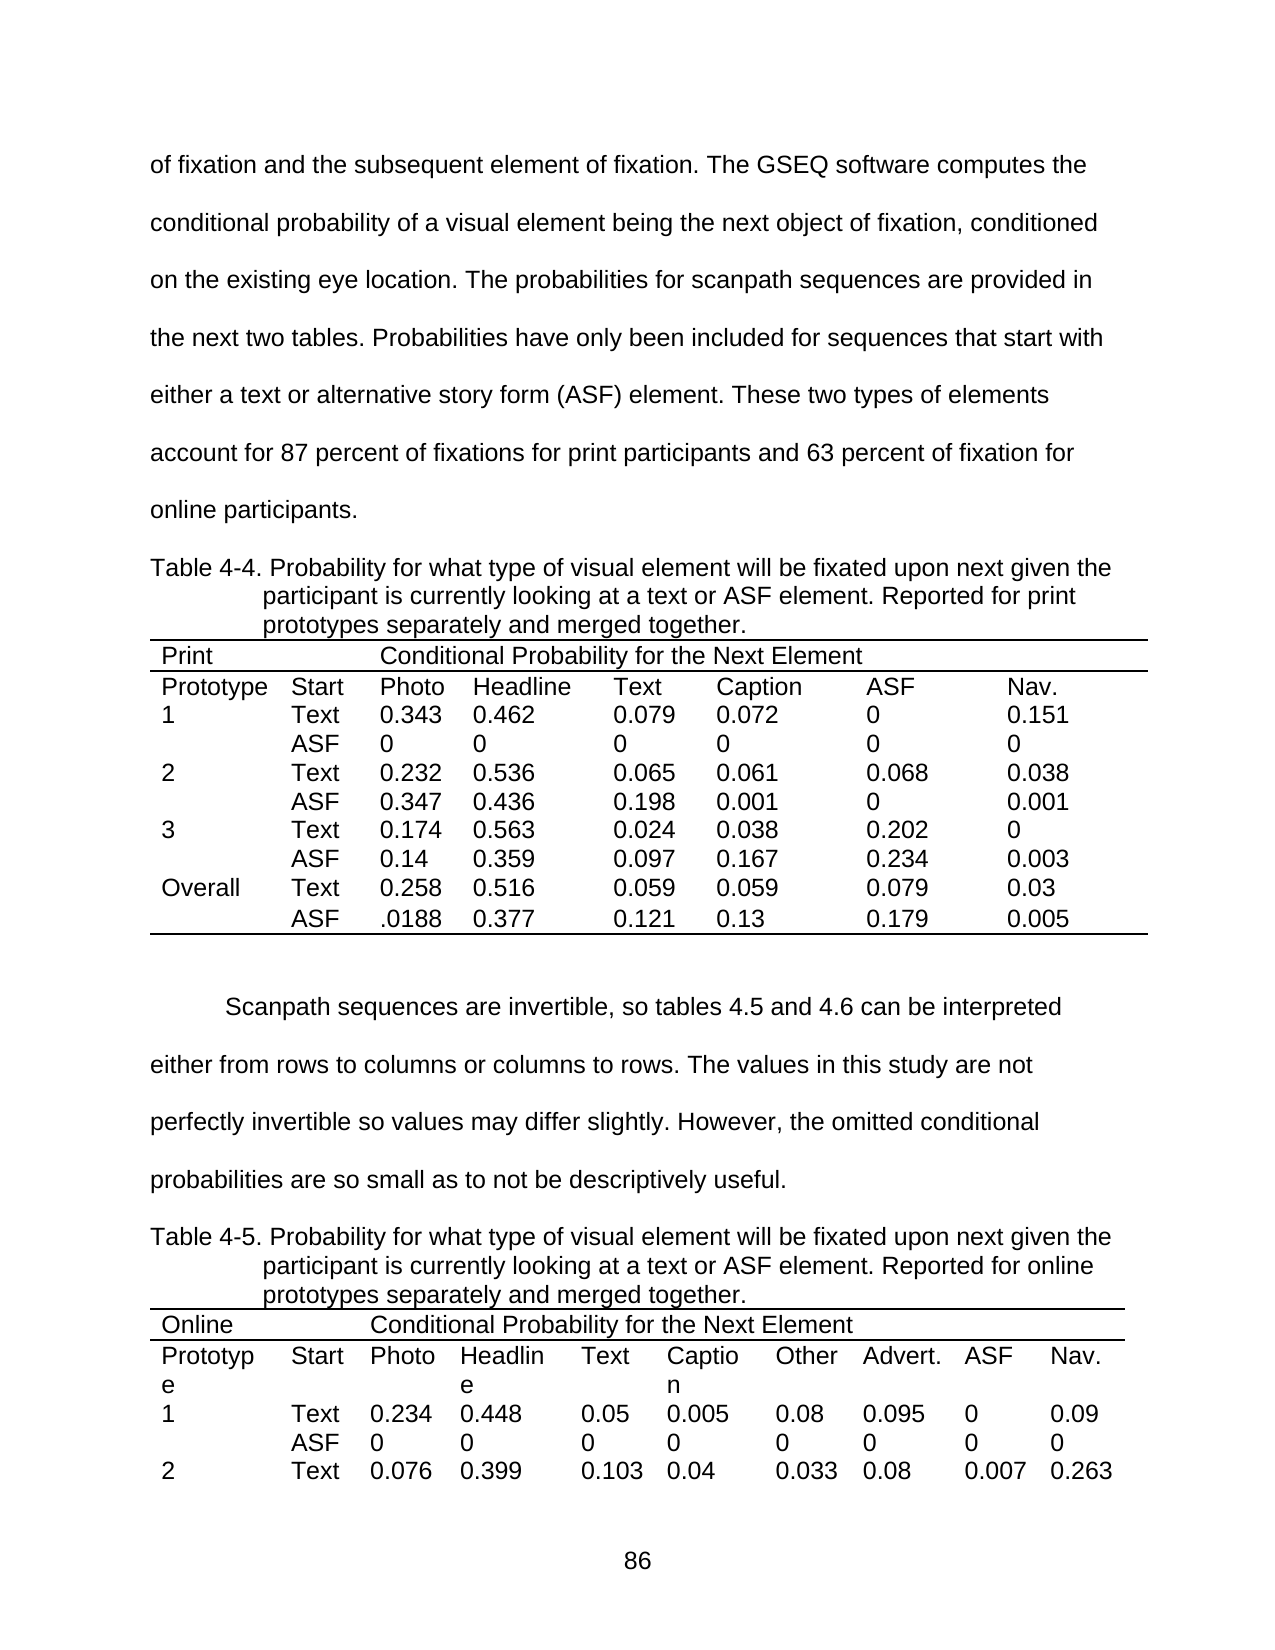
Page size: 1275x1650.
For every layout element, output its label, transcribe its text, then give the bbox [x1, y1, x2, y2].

table_cell Text [280, 1399, 359, 1427]
table_cell 0.095 [851, 1399, 953, 1427]
table_cell 0.001 [996, 787, 1147, 815]
table_cell 0 [953, 1428, 1039, 1456]
table_cell 0 [359, 1428, 448, 1456]
table_cell Text [280, 1456, 359, 1485]
table_cell 0 [996, 729, 1147, 758]
table_cell 0 [855, 787, 996, 815]
table_cell 0.076 [359, 1456, 448, 1485]
table_cell Prototype [150, 1341, 279, 1399]
table_cell 0.059 [602, 873, 705, 902]
table_cell Start [280, 672, 368, 700]
table_cell 0 [461, 729, 602, 758]
table_cell Text [280, 815, 368, 844]
table_cell 0.068 [855, 758, 996, 787]
table_cell ASF [280, 902, 368, 932]
table_cell 0 [449, 1428, 569, 1456]
table_cell 0.359 [461, 844, 602, 873]
table_cell 0.061 [705, 758, 855, 787]
table_cell 0 [764, 1428, 851, 1456]
table_cell Headline [449, 1341, 569, 1399]
table_cell Text [280, 700, 368, 729]
table_cell 0.065 [602, 758, 705, 787]
table_cell 0.007 [953, 1456, 1039, 1485]
table_cell Text [280, 758, 368, 787]
table_cell 0 [953, 1399, 1039, 1427]
table_cell ASF [953, 1341, 1039, 1399]
table_cell ASF [280, 787, 368, 815]
table_cell 0.08 [764, 1399, 851, 1427]
table_cell 0 [655, 1428, 764, 1456]
table_cell 0 [855, 700, 996, 729]
table_cell Prototype [150, 672, 279, 700]
table_cell 0 [602, 729, 705, 758]
text Scanpath sequences are invertible, so tables 4.5 and 4.6 can be interpreted either from rows to columns or columns to rows. The values in this study are not perfectly invertible so values may differ slightly. However, the omitted conditional probabilities are so small as to not be descriptively useful. [150, 992, 1125, 1193]
table_cell 0.462 [461, 700, 602, 729]
table_cell 0.03 [996, 873, 1147, 902]
table_cell Text [280, 873, 368, 902]
table_cell Nav. [1039, 1341, 1125, 1399]
table_cell 0.038 [996, 758, 1147, 787]
table_cell 0.516 [461, 873, 602, 902]
table_cell Start [280, 1341, 359, 1399]
table_cell 0.001 [705, 787, 855, 815]
table_cell 0 [570, 1428, 655, 1456]
table_cell .0188 [368, 902, 461, 932]
table_cell ASF [855, 672, 996, 700]
table_header Online [150, 1310, 359, 1339]
table_cell Text [570, 1341, 655, 1399]
table_cell 1 [150, 700, 279, 758]
table_cell 0.005 [655, 1399, 764, 1427]
table_cell 0.202 [855, 815, 996, 844]
table_cell 0.079 [602, 700, 705, 729]
table_cell Caption [655, 1341, 764, 1399]
table_cell 0.08 [851, 1456, 953, 1485]
table_cell 0.059 [705, 873, 855, 902]
table_cell ASF [280, 729, 368, 758]
table_cell 0 [996, 815, 1147, 844]
table_cell 0.263 [1039, 1456, 1125, 1485]
text Table 4-5. Probability for what type of visual element will be fixated upon next given the participant is currently looking at a text or ASF element. Reported for online prototypes separately and merged together. [150, 1222, 1125, 1308]
table_cell 2 [150, 1456, 279, 1485]
table_cell 0.343 [368, 700, 461, 729]
table_cell 0.179 [855, 902, 996, 932]
table_cell 0.198 [602, 787, 705, 815]
table_cell 2 [150, 758, 279, 815]
table_cell 0.232 [368, 758, 461, 787]
table_cell Text [602, 672, 705, 700]
table_cell 0 [1039, 1428, 1125, 1456]
table_cell 0.174 [368, 815, 461, 844]
table_cell 0.038 [705, 815, 855, 844]
table_cell 0.234 [359, 1399, 448, 1427]
table_cell 0.13 [705, 902, 855, 932]
table_cell 0.04 [655, 1456, 764, 1485]
table_cell 0.05 [570, 1399, 655, 1427]
table_cell 0.234 [855, 844, 996, 873]
table_cell 0.079 [855, 873, 996, 902]
table_cell Photo [368, 672, 461, 700]
table_cell 0 [705, 729, 855, 758]
table_cell 0.436 [461, 787, 602, 815]
table_cell 0 [855, 729, 996, 758]
table_cell 0.563 [461, 815, 602, 844]
table_cell 0.377 [461, 902, 602, 932]
table_header Conditional Probability for the Next Element [368, 641, 1147, 669]
table_cell 0.097 [602, 844, 705, 873]
table_cell 0.347 [368, 787, 461, 815]
table_cell 0.033 [764, 1456, 851, 1485]
table_cell 0.005 [996, 902, 1147, 932]
table_cell 0 [368, 729, 461, 758]
table_cell 0.072 [705, 700, 855, 729]
table_cell 0.024 [602, 815, 705, 844]
table_cell 0.121 [602, 902, 705, 932]
table_cell Other [764, 1341, 851, 1399]
table_cell 0.09 [1039, 1399, 1125, 1427]
table_cell ASF [280, 1428, 359, 1456]
table_header Print [150, 641, 368, 669]
text Table 4-4. Probability for what type of visual element will be fixated upon next given the participant is currently looking at a text or ASF element. Reported for print prototypes separately and merged together. [150, 552, 1125, 639]
table_cell 0.167 [705, 844, 855, 873]
table_cell 0.103 [570, 1456, 655, 1485]
table_cell Caption [705, 672, 855, 700]
table_cell 0.448 [449, 1399, 569, 1427]
table_cell 0 [851, 1428, 953, 1456]
table_cell ASF [280, 844, 368, 873]
table_cell 0.151 [996, 700, 1147, 729]
table_cell 0.003 [996, 844, 1147, 873]
table_cell Advert. [851, 1341, 953, 1399]
table_cell 3 [150, 815, 279, 873]
table_header Conditional Probability for the Next Element [359, 1310, 1125, 1339]
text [150, 150, 1125, 524]
table_cell Headline [461, 672, 602, 700]
table_cell 0.14 [368, 844, 461, 873]
table_cell 1 [150, 1399, 279, 1456]
table_cell 0.536 [461, 758, 602, 787]
table_cell Overall [150, 873, 279, 932]
table_cell 0.399 [449, 1456, 569, 1485]
table_cell 0.258 [368, 873, 461, 902]
table_cell Nav. [996, 672, 1147, 700]
table_cell Photo [359, 1341, 448, 1399]
